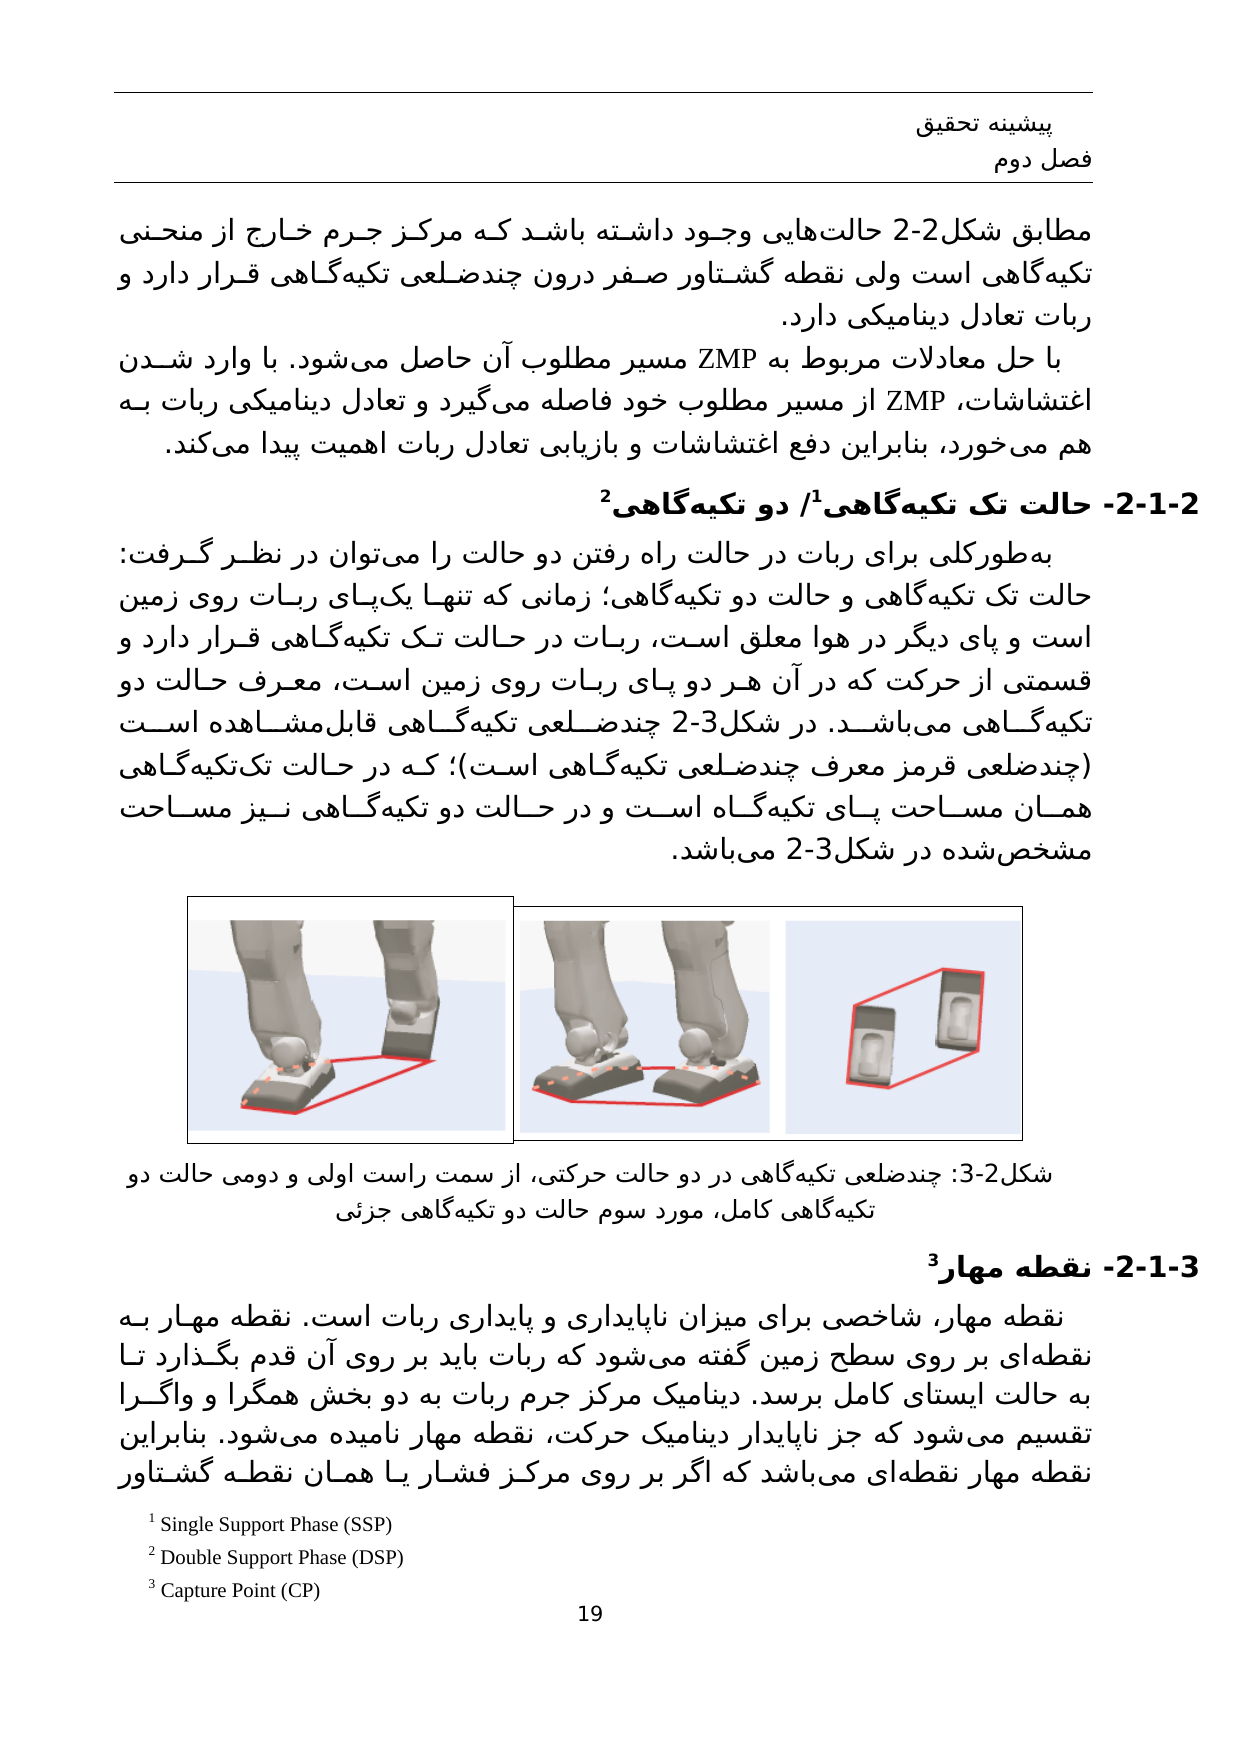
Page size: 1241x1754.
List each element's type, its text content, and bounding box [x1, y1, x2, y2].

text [118, 214, 1092, 332]
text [118, 1299, 1092, 1489]
subtitle نقطه مهار [118, 1251, 1092, 1284]
text به‌طورکلی برای ربات در حالت راه رفتن دو حالت را می‌توان در نظر گرفت: حالت تک تکیه‌گاهی و حالت دو تکیه‌گاهی؛ زمانی که تنها یک‌پای ربات روی زمین است و پای دیگر در هوا معلق است، ربات در حالت تک تکیه‌گاهی قرار دارد و قسمتی از حرکت که در آن هر دو پای ربات روی زمین است، معرف حالت دو تکیه‌گاهی می‌باشد. در شکل2-3 چندضلعی تکیه‌گاهی قابل‌مشاهده است (چندضلعی قرمز معرف چندضلعی تکیه‌گاهی است)؛ که در حالت تک‌تکیه‌گاهی همان مساحت پای تکیه‌گاه است و در حالت دو تکیه‌گاهی نیز مساحت مشخص‌شده در شکل2-3 می‌باشد. [118, 536, 1092, 867]
text با حل معادلات مربوط به ZMP مسیر مطلوب آن حاصل می‌شود. با وارد شدن اغتشاشات، ZMP از مسیر مطلوب خود فاصله می‌گیرد و تعادل دینامیکی ربات به هم می‌خورد، بنابراین دفع اغتشاشات و بازیابی تعادل ربات اهمیت پیدا می‌کند. [118, 341, 1092, 460]
subtitle حالت تک تکیه‌گاهی/ دو تکیه‌گاهی [118, 487, 1092, 521]
text شکل2-3: چندضلعی تکیه‌گاهی در دو حالت حرکتی، از سمت راست اولی و دومی حالت دو تکیه‌گاهی کامل، مورد سوم حالت دو تکیه‌گاهی جزئی [118, 875, 1092, 1224]
